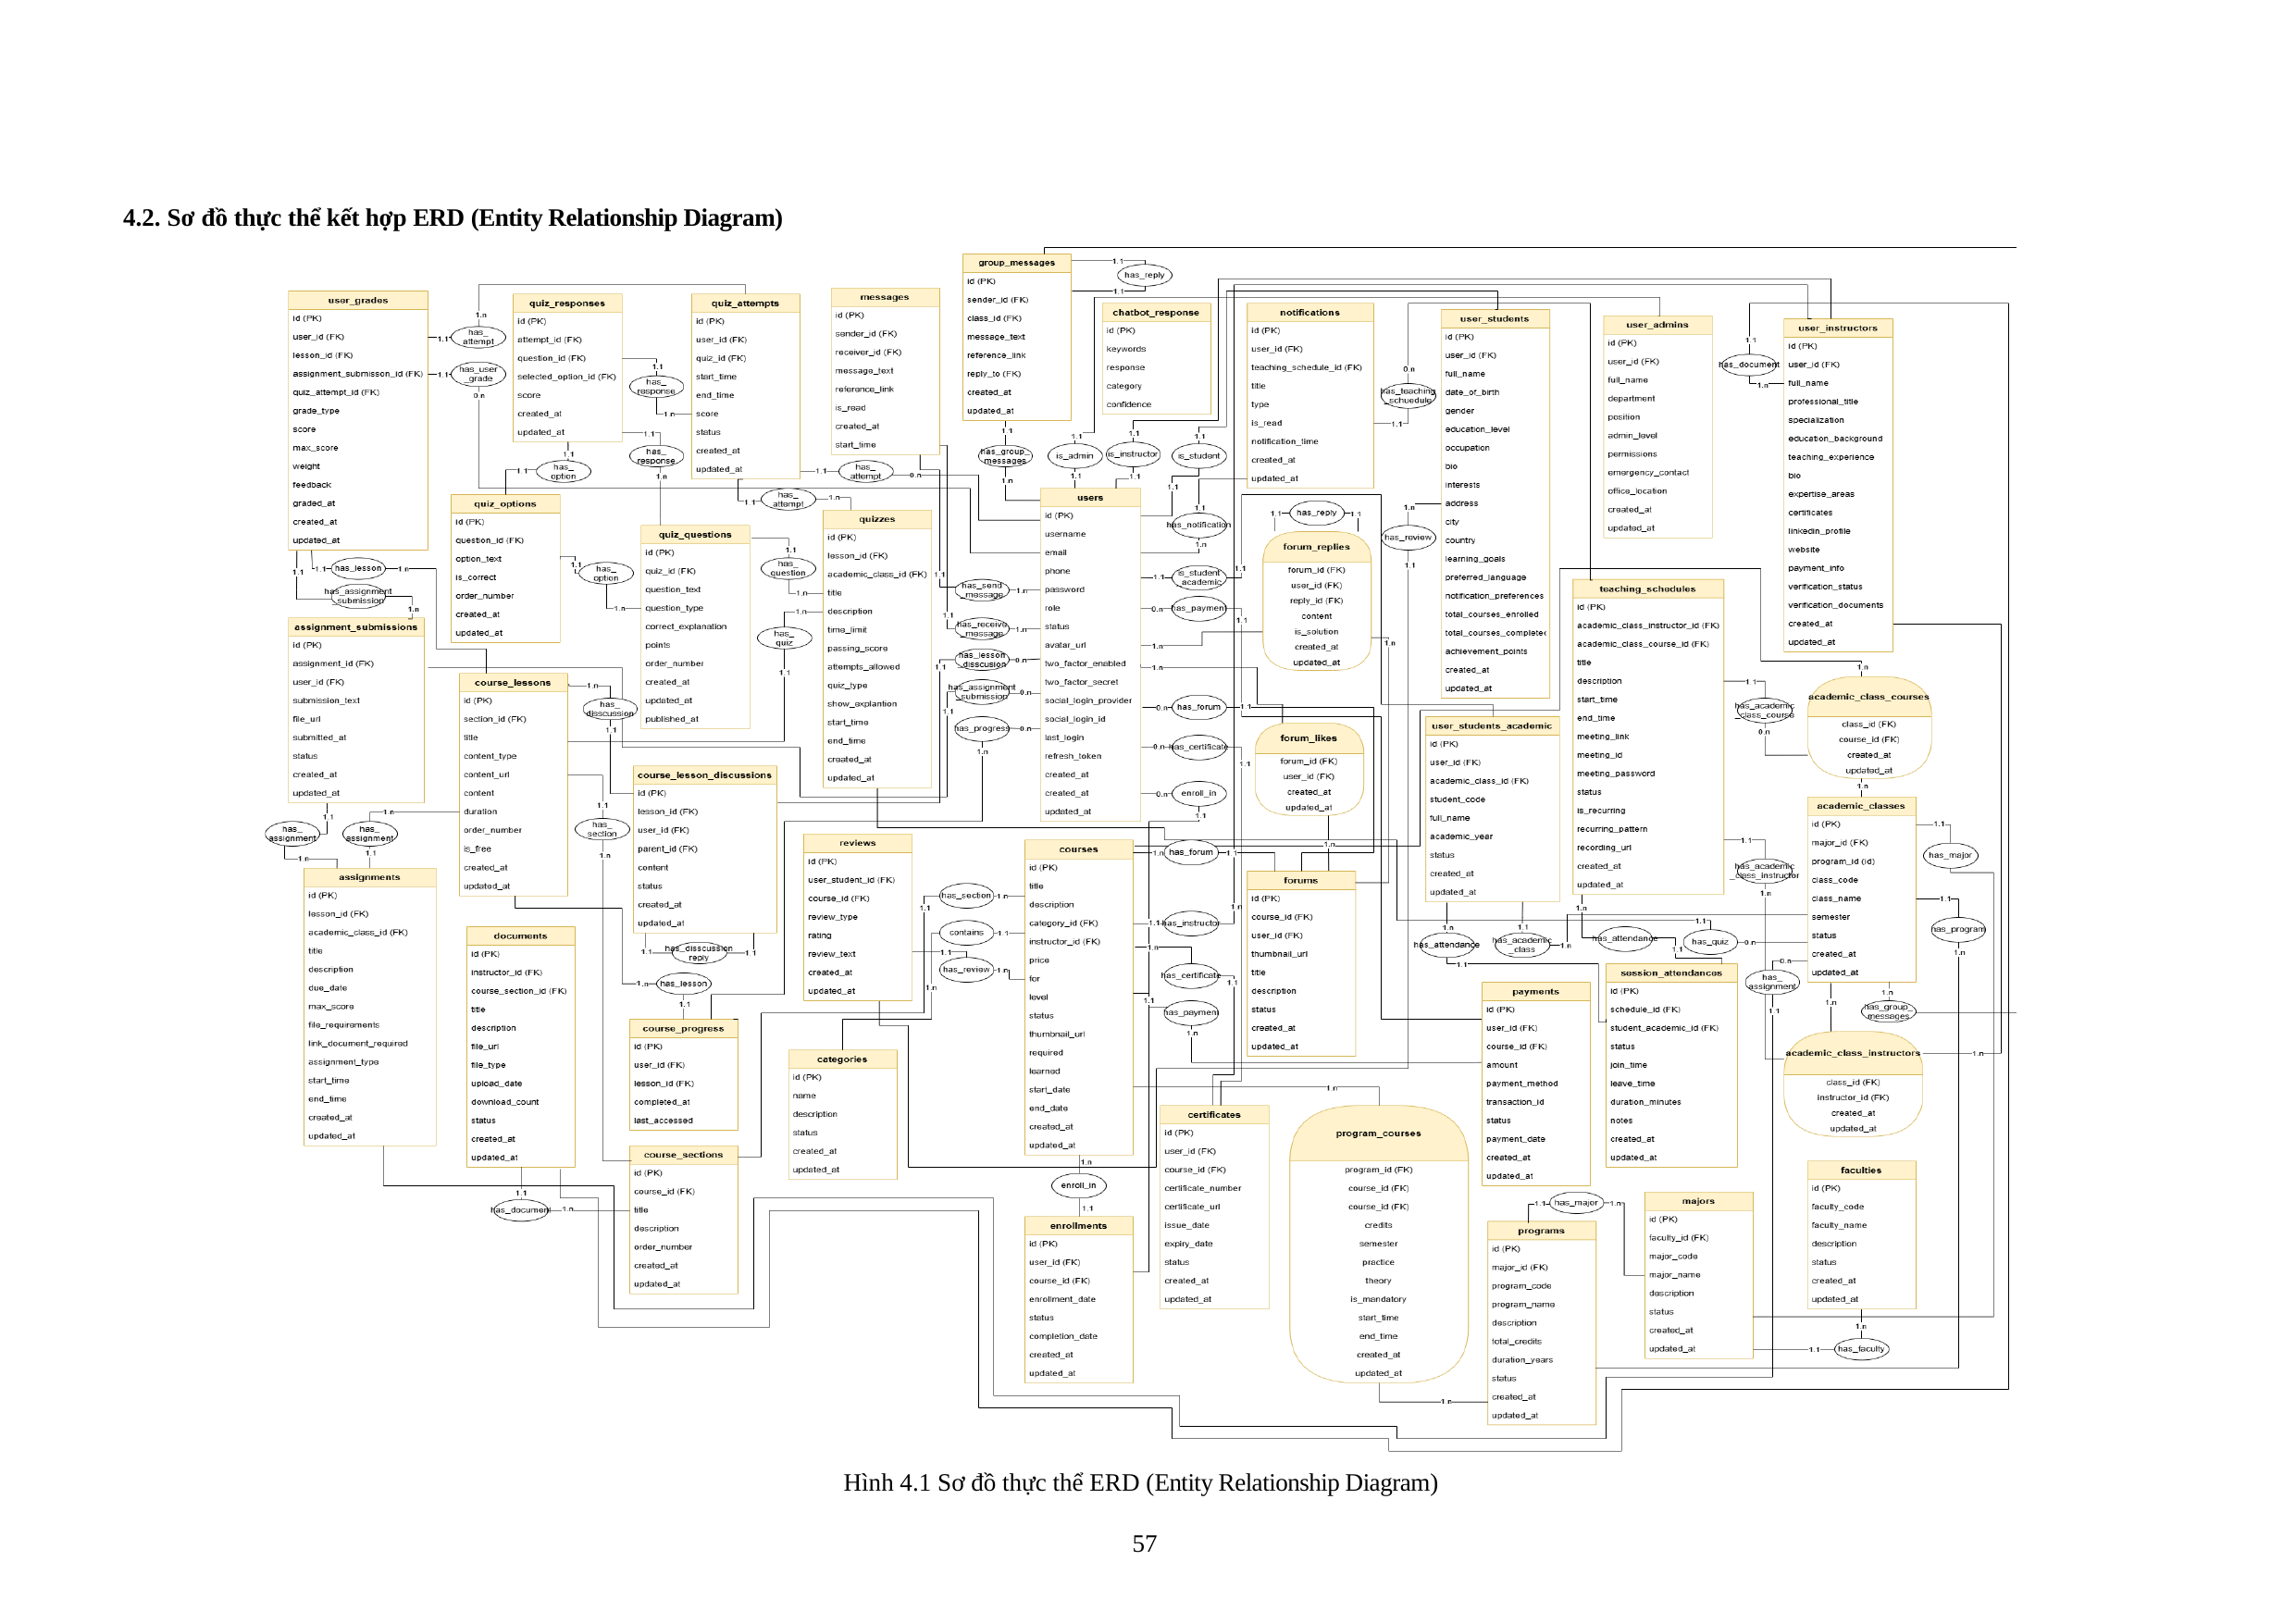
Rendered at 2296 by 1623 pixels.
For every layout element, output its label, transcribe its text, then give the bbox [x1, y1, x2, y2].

text Hình 4.1 Sơ đồ thực thể ERD (Entity Relationship Diagram) [123, 1468, 2159, 1496]
picture [265, 247, 2017, 1452]
subtitle 4.2. Sơ đồ thực thể kết hợp ERD (Entity Relationship Diagram) [123, 203, 2159, 231]
